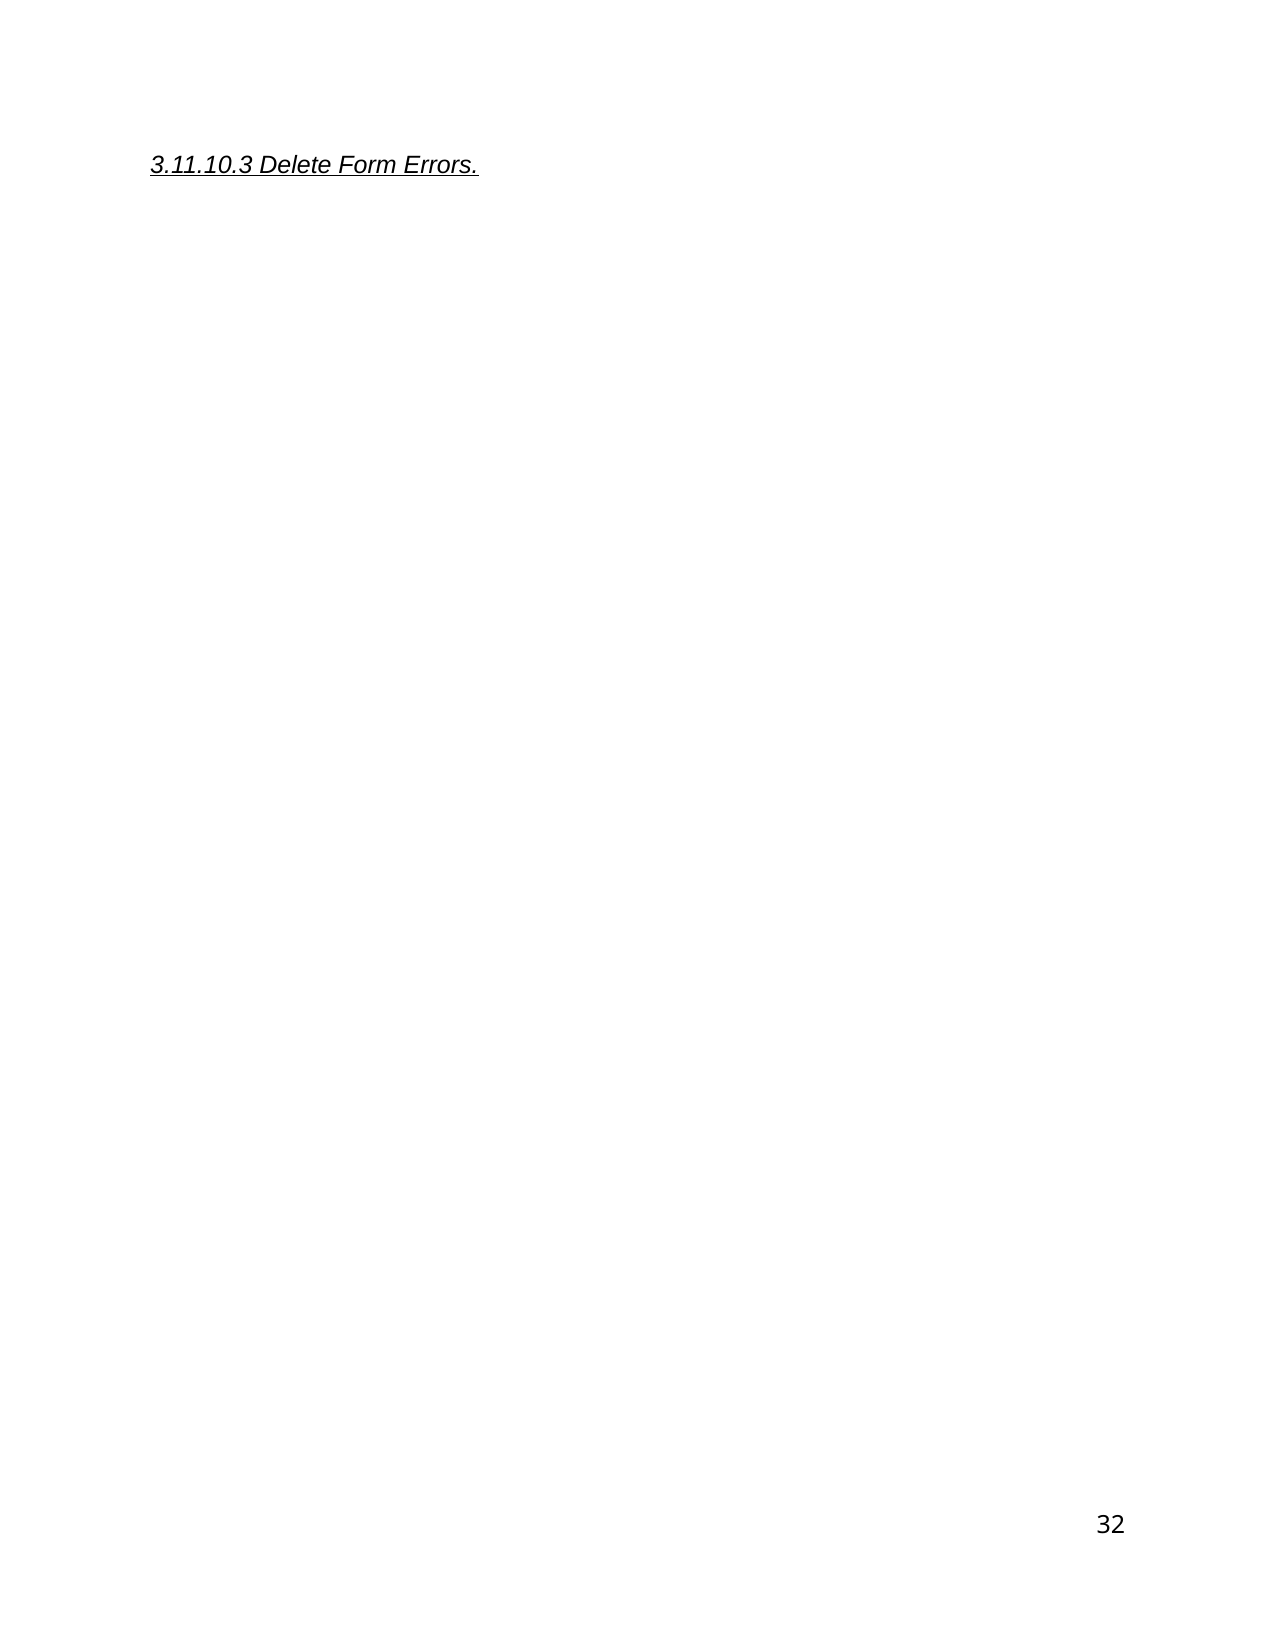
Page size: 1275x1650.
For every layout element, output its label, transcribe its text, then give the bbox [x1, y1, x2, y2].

subtitle 3.11.10.3 Delete Form Errors. [150, 150, 1125, 179]
